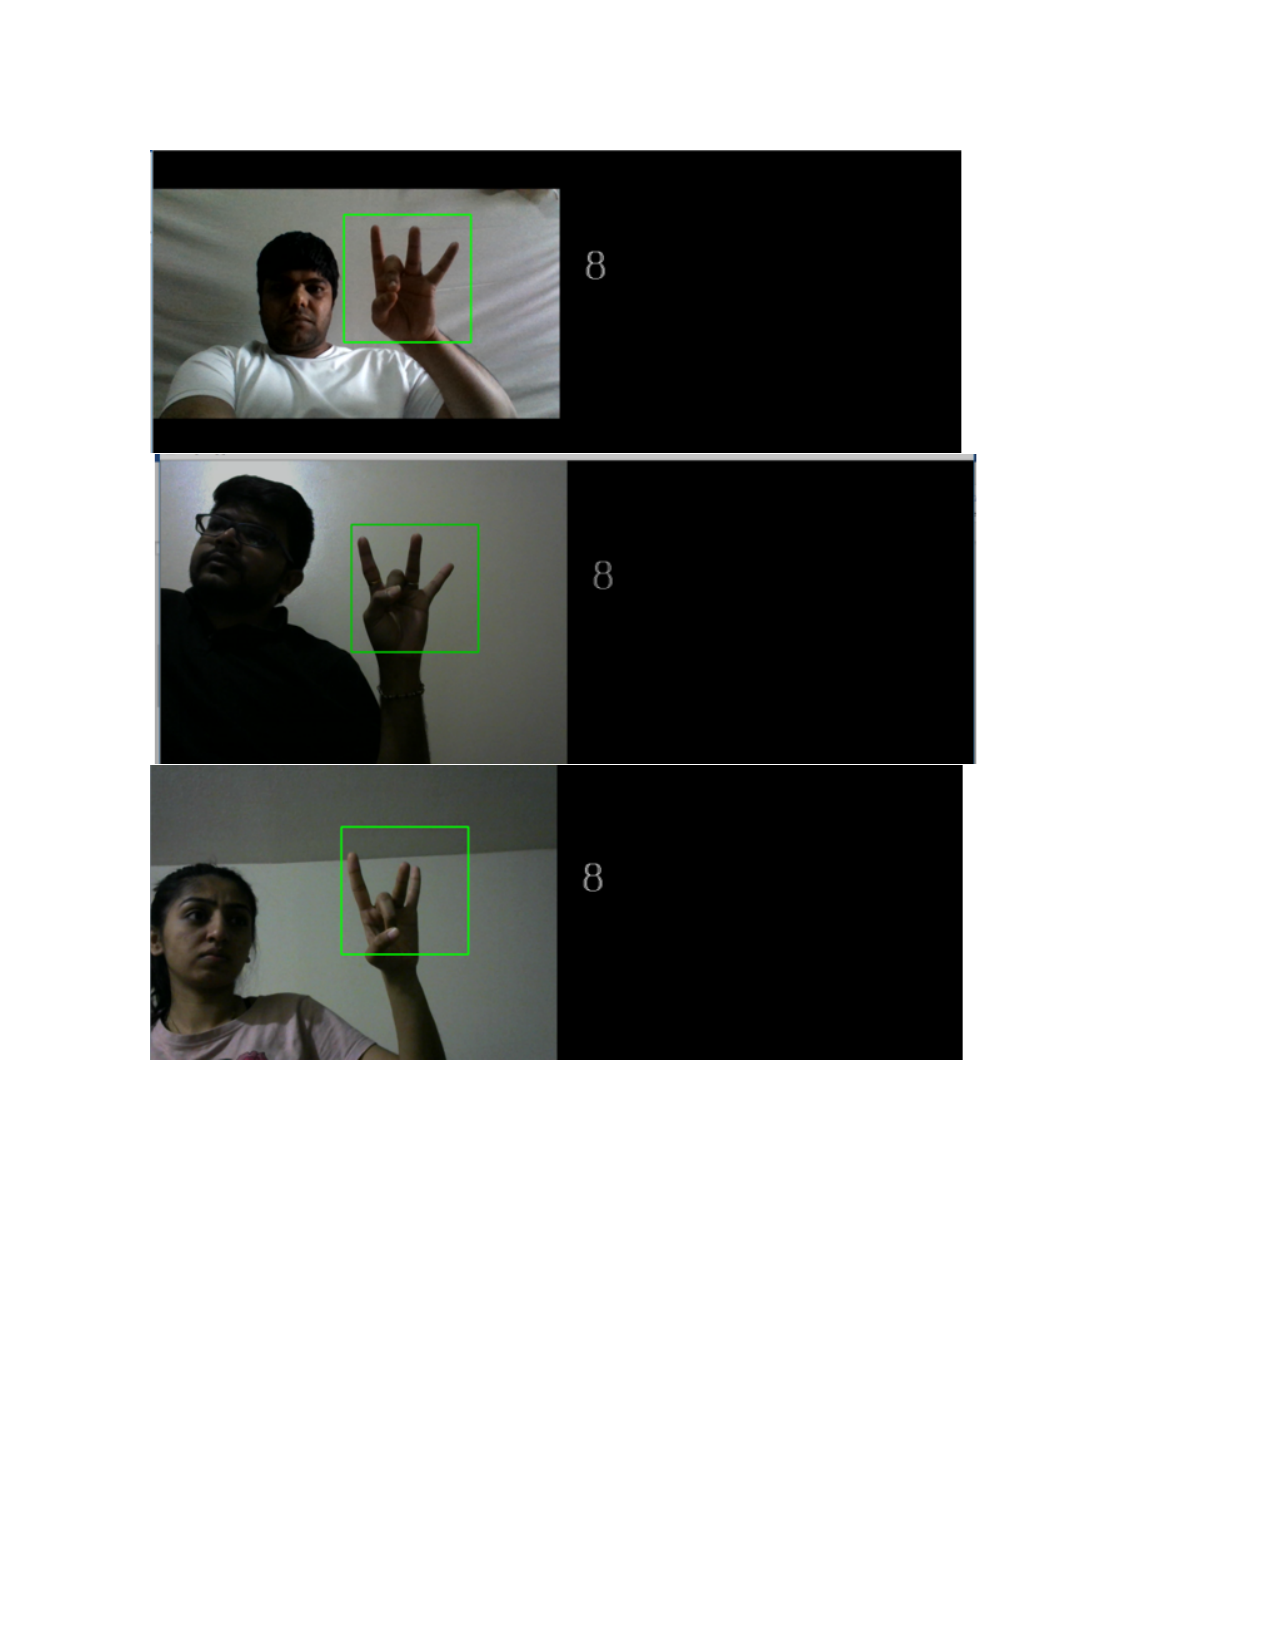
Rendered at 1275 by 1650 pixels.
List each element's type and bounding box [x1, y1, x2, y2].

picture [150, 765, 963, 1060]
picture [150, 150, 962, 453]
picture [150, 454, 977, 764]
